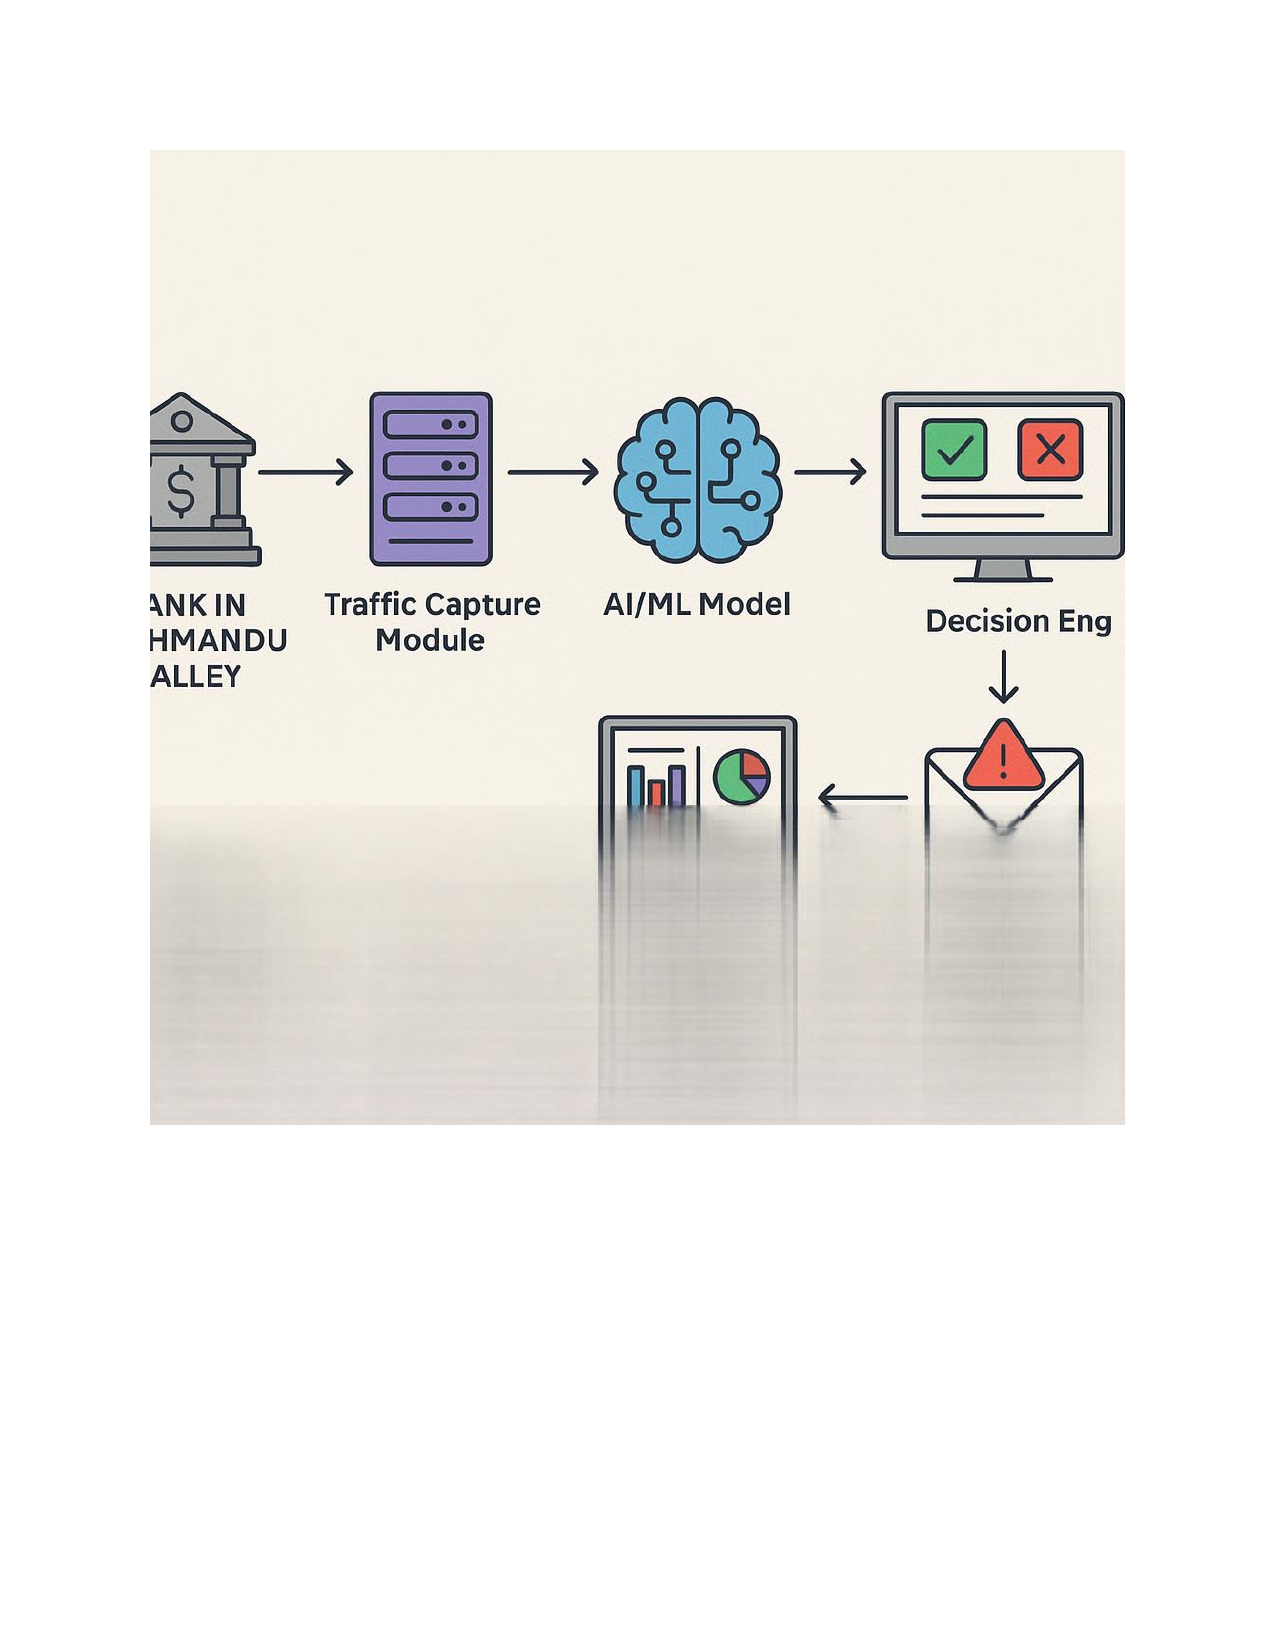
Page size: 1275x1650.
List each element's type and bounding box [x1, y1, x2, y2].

picture [150, 150, 1125, 1125]
